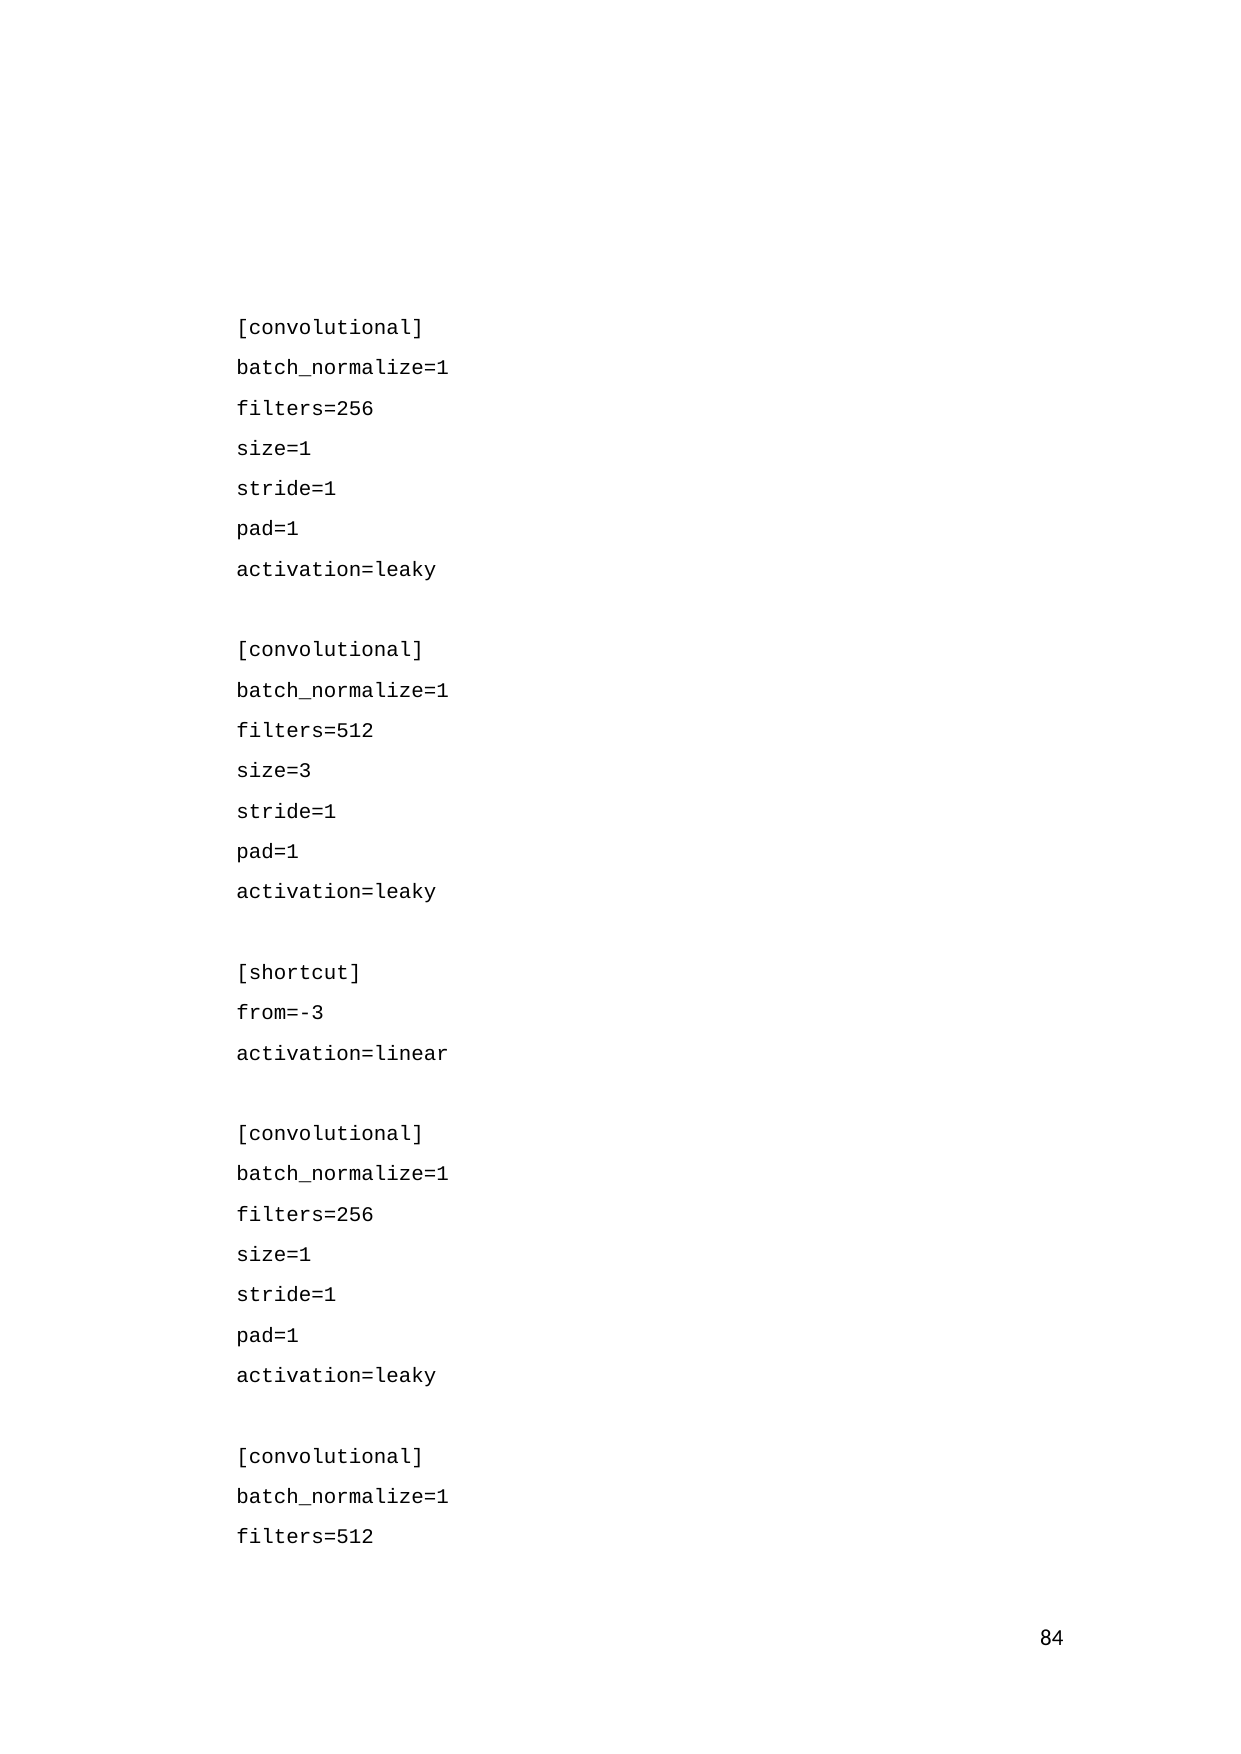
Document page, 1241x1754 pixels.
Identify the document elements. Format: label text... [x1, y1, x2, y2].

text [convolutional] [236, 1123, 1063, 1147]
text batch_normalize=1 [236, 1163, 1063, 1187]
text filters=512 [236, 1526, 1063, 1550]
text batch_normalize=1 [236, 1486, 1063, 1509]
text from=-3 [236, 1002, 1063, 1026]
text [convolutional] [236, 639, 1063, 663]
text filters=256 [236, 397, 1063, 421]
text pad=1 [236, 1325, 1063, 1348]
text stride=1 [236, 801, 1063, 824]
text batch_normalize=1 [236, 680, 1063, 703]
text pad=1 [236, 841, 1063, 864]
text filters=512 [236, 720, 1063, 744]
text activation=leaky [236, 881, 1063, 905]
text size=3 [236, 760, 1063, 784]
text batch_normalize=1 [236, 357, 1063, 381]
text [shortcut] [236, 962, 1063, 986]
text stride=1 [236, 478, 1063, 502]
text [convolutional] [236, 317, 1063, 341]
text [convolutional] [236, 1446, 1063, 1469]
text size=1 [236, 1244, 1063, 1268]
text activation=leaky [236, 559, 1063, 582]
text filters=256 [236, 1204, 1063, 1227]
text activation=linear [236, 1042, 1063, 1066]
text pad=1 [236, 518, 1063, 542]
text activation=leaky [236, 1365, 1063, 1389]
text size=1 [236, 438, 1063, 461]
text stride=1 [236, 1284, 1063, 1308]
